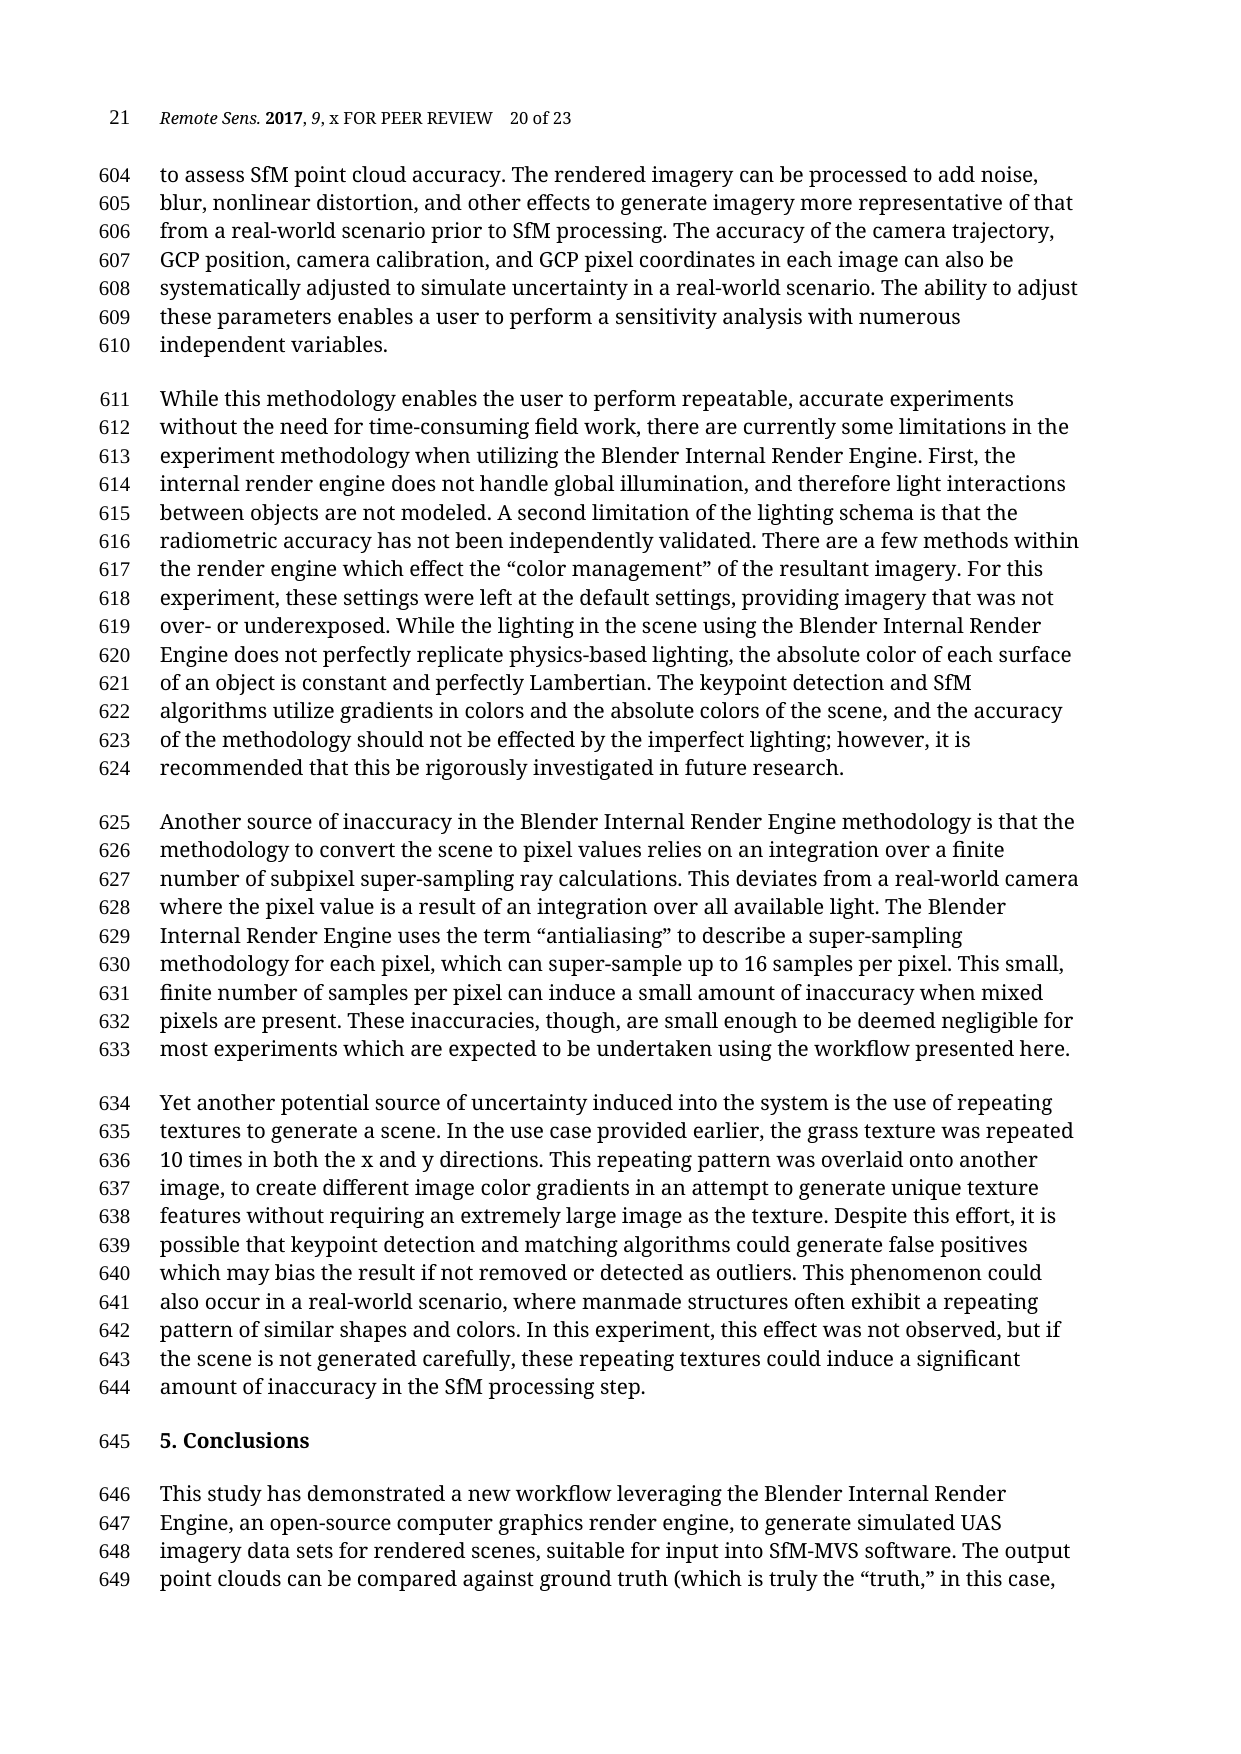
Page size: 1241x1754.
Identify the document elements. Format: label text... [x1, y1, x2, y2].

subtitle While this methodology enables the user to perform repeatable, accurate experiments without the need for time-consuming field work, there are currently some limitations in the experiment methodology when utilizing the Blender Internal Render Engine. First, the internal render engine does not handle global illumination, and therefore light interactions between objects are not modeled. A second limitation of the lighting schema is that the radiometric accuracy has not been independently validated. There are a few methods within the render engine which effect the “color management” of the resultant imagery. For this experiment, these settings were left at the default settings, providing imagery that was not over- or underexposed. While the lighting in the scene using the Blender Internal Render Engine does not perfectly replicate physics-based lighting, the absolute color of each surface of an object is constant and perfectly Lambertian. The keypoint detection and SfM algorithms utilize gradients in colors and the absolute colors of the scene, and the accuracy of the methodology should not be effected by the imperfect lighting; however, it is recommended that this be rigorously investigated in future research. [159, 384, 1081, 782]
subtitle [159, 1479, 1081, 1593]
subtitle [159, 160, 1081, 359]
subtitle Yet another potential source of uncertainty induced into the system is the use of repeating textures to generate a scene. In the use case provided earlier, the grass texture was repeated 10 times in both the x and y directions. This repeating pattern was overlaid onto another image, to create different image color gradients in an attempt to generate unique texture features without requiring an extremely large image as the texture. Despite this effort, it is possible that keypoint detection and matching algorithms could generate false positives which may bias the result if not removed or detected as outliers. This phenomenon could also occur in a real-world scenario, where manmade structures often exhibit a repeating pattern of similar shapes and colors. In this experiment, this effect was not observed, but if the scene is not generated carefully, these repeating textures could induce a significant amount of inaccuracy in the SfM processing step. [159, 1088, 1081, 1401]
subtitle 5. Conclusions [159, 1426, 1081, 1454]
subtitle Another source of inaccuracy in the Blender Internal Render Engine methodology is that the methodology to convert the scene to pixel values relies on an integration over a finite number of subpixel super-sampling ray calculations. This deviates from a real-world camera where the pixel value is a result of an integration over all available light. The Blender Internal Render Engine uses the term “antialiasing” to describe a super-sampling methodology for each pixel, which can super-sample up to 16 samples per pixel. This small, finite number of samples per pixel can induce a small amount of inaccuracy when mixed pixels are present. These inaccuracies, though, are small enough to be deemed negligible for most experiments which are expected to be undertaken using the workflow presented here. [159, 807, 1081, 1063]
